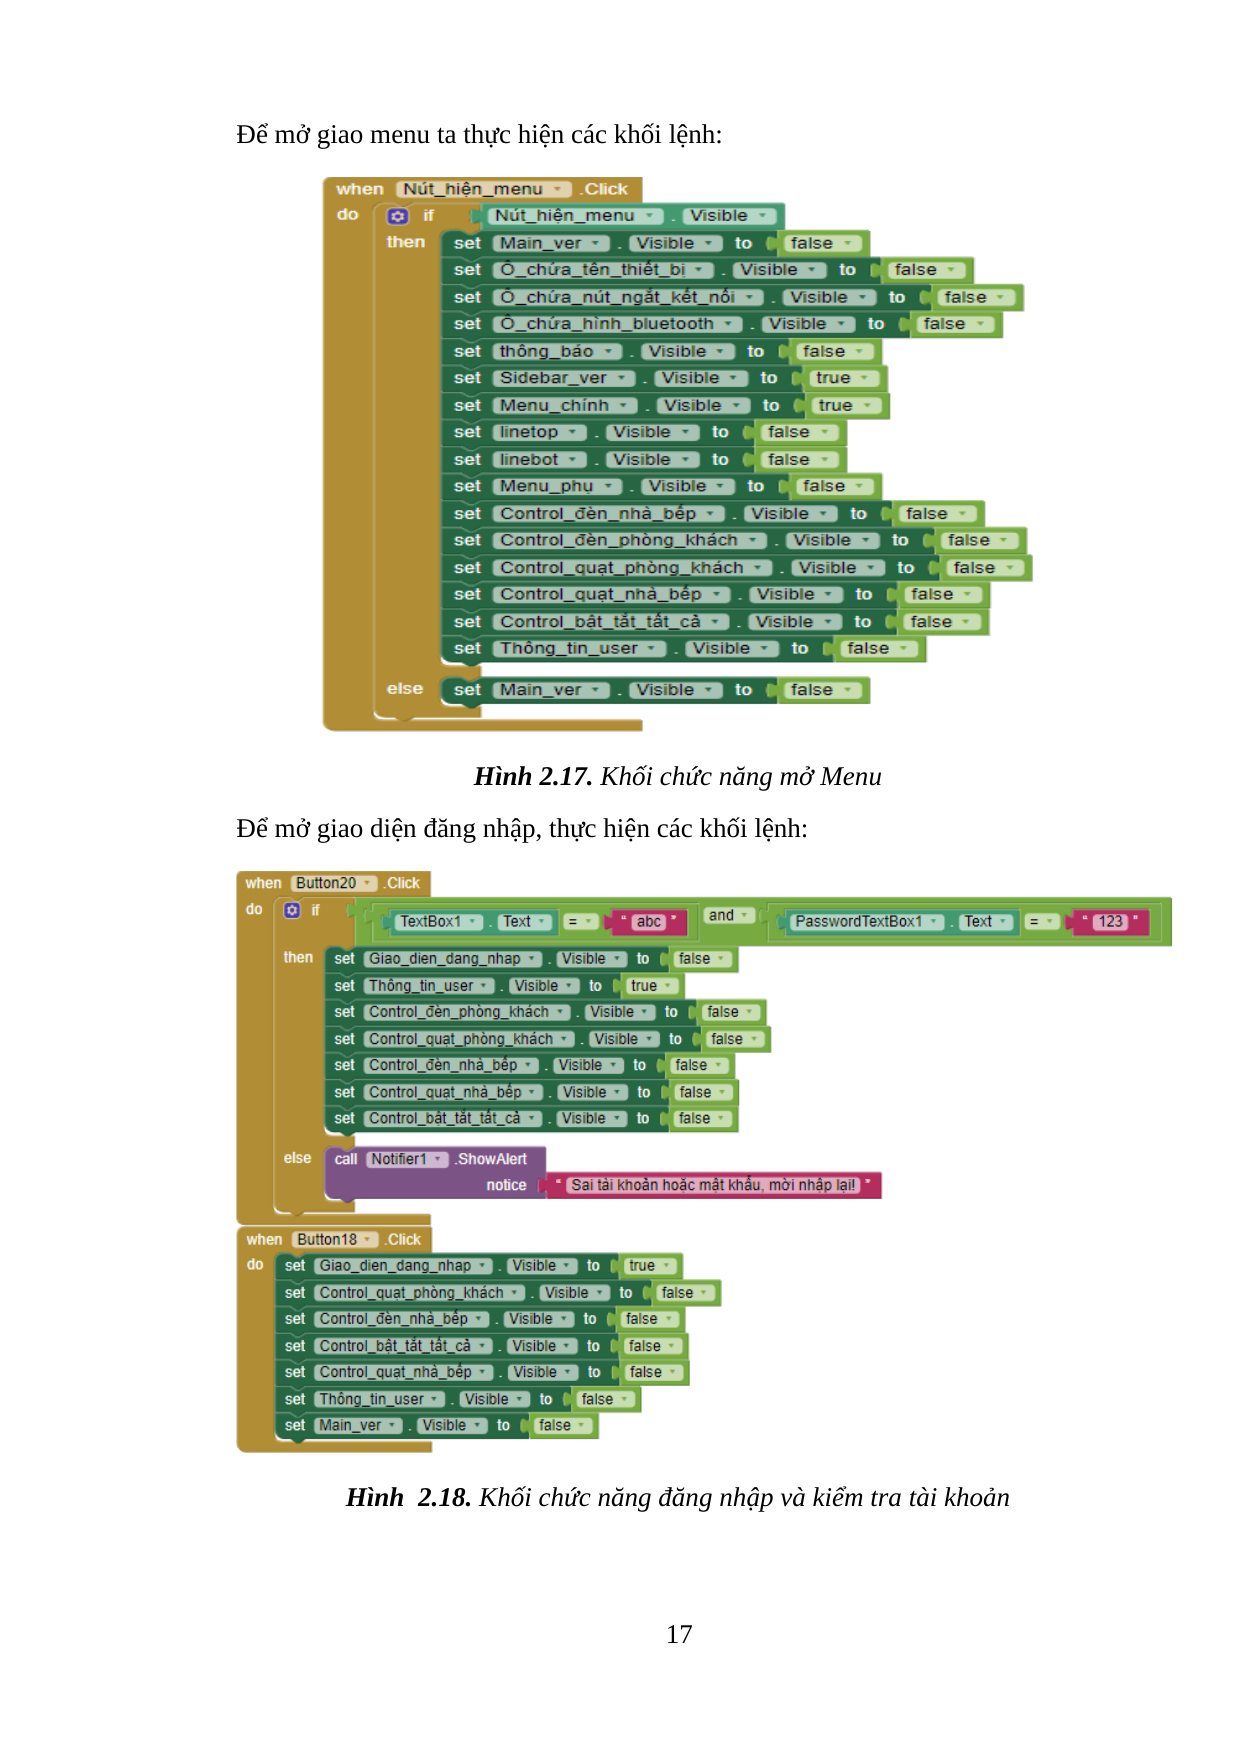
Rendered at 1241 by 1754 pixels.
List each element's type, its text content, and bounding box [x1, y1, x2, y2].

text Để mở giao menu ta thực hiện các khối lệnh: [177, 118, 1122, 149]
picture [320, 177, 1038, 733]
text Để mở giao diện đăng nhập, thực hiện các khối lệnh: [177, 812, 1122, 843]
picture [236, 871, 1182, 1454]
